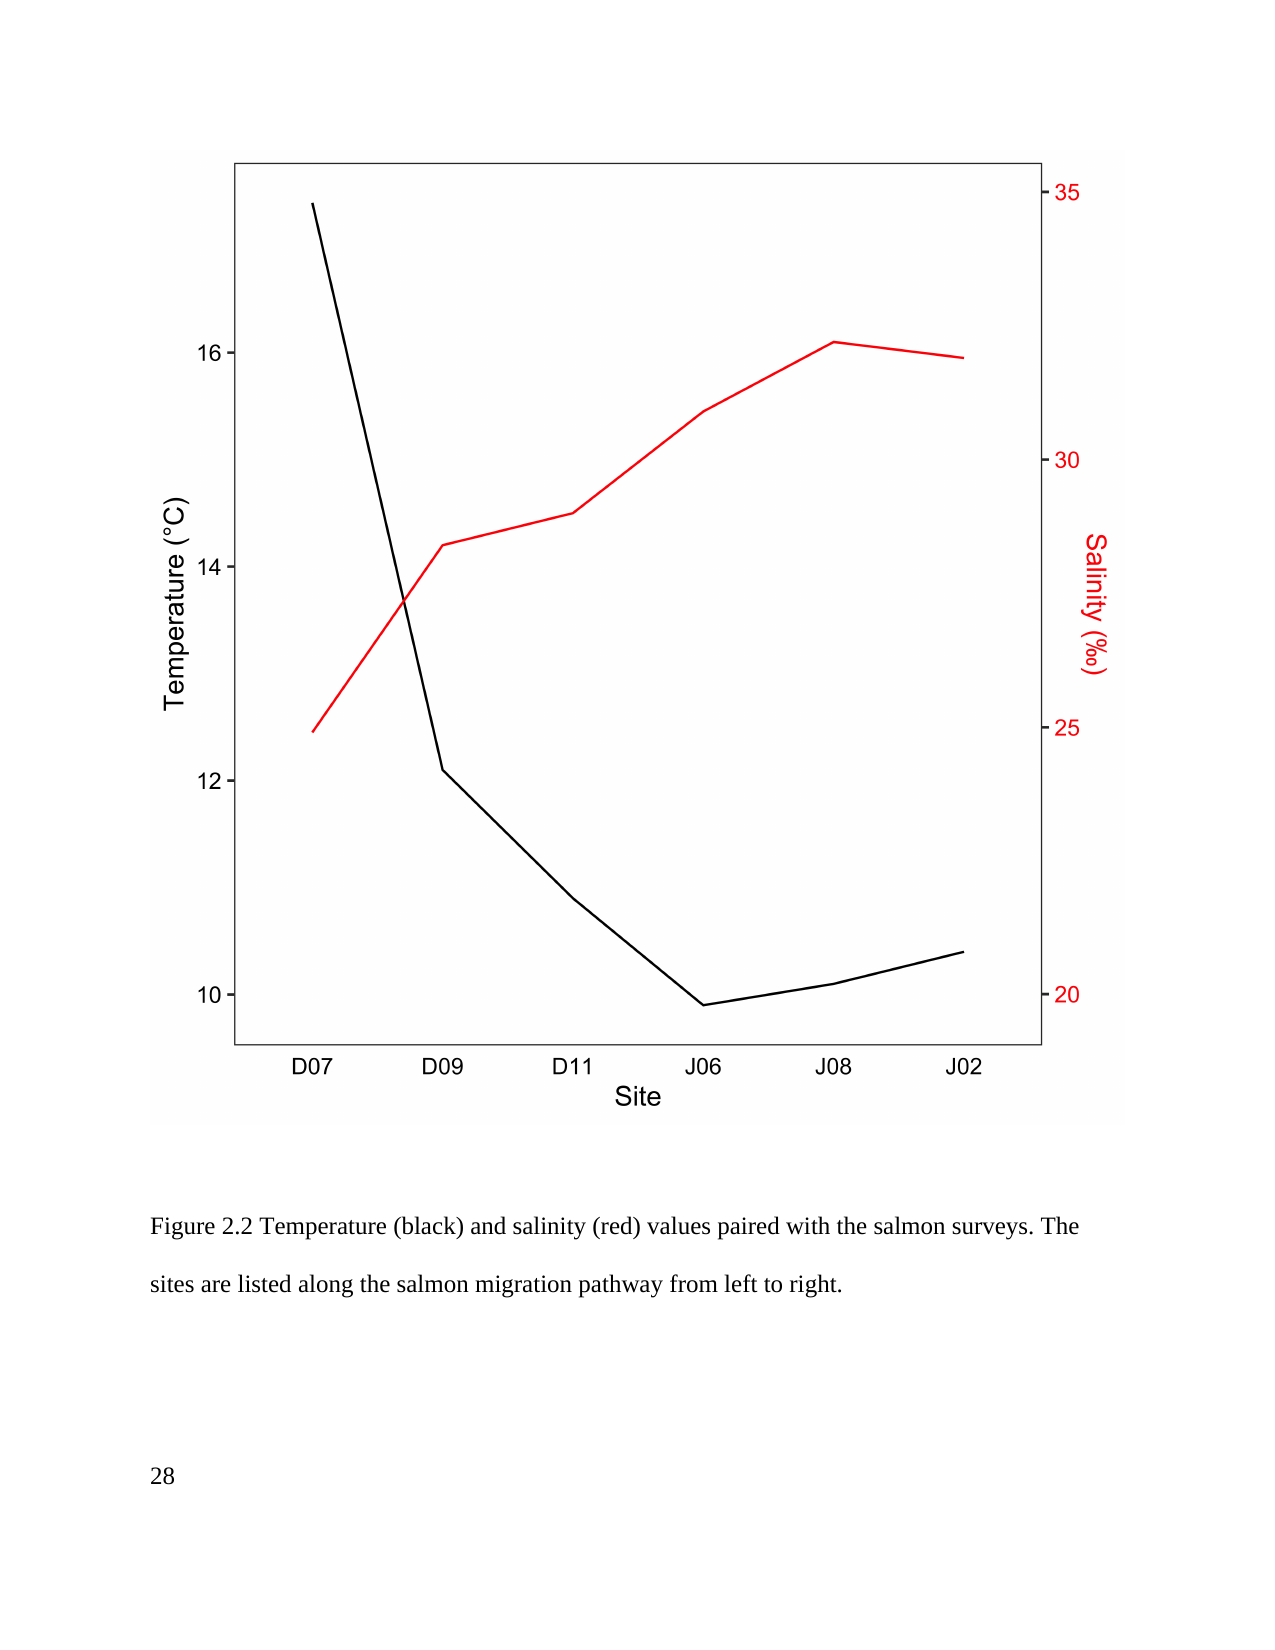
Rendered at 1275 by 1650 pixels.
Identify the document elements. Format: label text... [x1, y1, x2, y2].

text Figure 2.2 Temperature (black) and salinity (red) values paired with the salmon surveys. The sites are listed along the salmon migration pathway from left to right. [150, 1211, 1125, 1297]
picture [150, 150, 1125, 1125]
